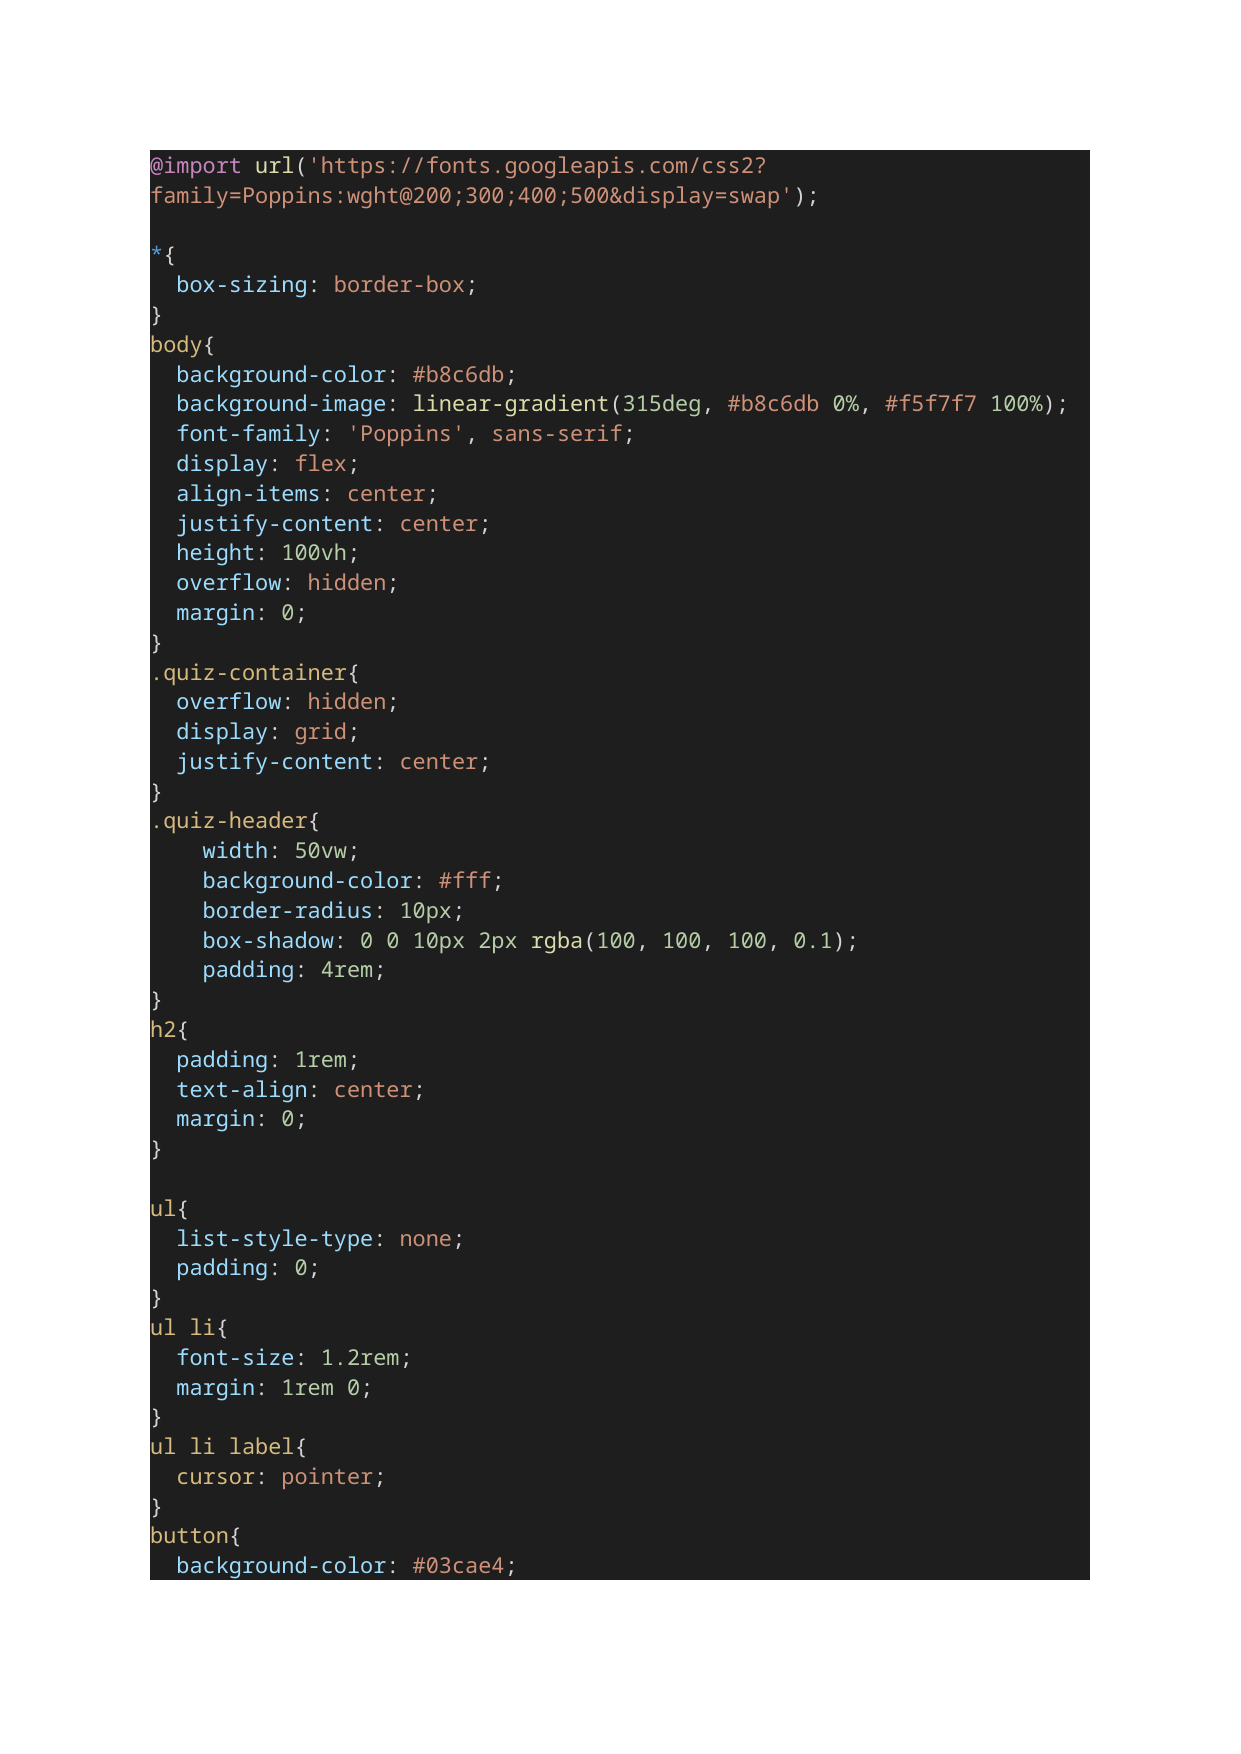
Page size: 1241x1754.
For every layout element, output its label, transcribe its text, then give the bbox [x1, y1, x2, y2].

text body{ [150, 329, 1090, 358]
text overflow: hidden; [150, 567, 1090, 597]
text font-size: 1.2rem; [150, 1342, 1090, 1371]
text align-items: center; [150, 478, 1090, 507]
text padding: 4rem; [150, 954, 1090, 984]
text .quiz-container{ [150, 656, 1090, 686]
text text-align: center; [150, 1073, 1090, 1103]
text background-color: #fff; [150, 865, 1090, 895]
text *{ [150, 239, 1090, 269]
text ul li label{ [150, 1431, 1090, 1461]
text } [150, 776, 1090, 805]
text button{ [150, 1520, 1090, 1550]
text overflow: hidden; [150, 686, 1090, 716]
text margin: 0; [150, 597, 1090, 627]
text box-shadow: 0 0 10px 2px rgba(100, 100, 100, 0.1); [150, 924, 1090, 954]
text justify-content: center; [150, 507, 1090, 537]
text background-image: linear-gradient(315deg, #b8c6db 0%, #f5f7f7 100%); [150, 388, 1090, 418]
text display: flex; [150, 448, 1090, 478]
text .quiz-header{ [150, 805, 1090, 835]
text ul{ [150, 1193, 1090, 1222]
text } [150, 1282, 1090, 1312]
text ul li{ [150, 1312, 1090, 1342]
text margin: 0; [150, 1103, 1090, 1133]
text padding: 0; [150, 1252, 1090, 1282]
text background-color: #03cae4; [150, 1550, 1090, 1580]
text box-sizing: border-box; [150, 269, 1090, 299]
text margin: 1rem 0; [150, 1371, 1090, 1401]
text } [150, 1133, 1090, 1163]
text height: 100vh; [150, 537, 1090, 567]
text justify-content: center; [150, 746, 1090, 776]
text @import url('https://fonts.googleapis.com/css2?family=Poppins:wght@200;300;400;500&display=swap'); [150, 150, 1090, 209]
text } [150, 1401, 1090, 1431]
text font-family: 'Poppins', sans-serif; [150, 418, 1090, 448]
text list-style-type: none; [150, 1222, 1090, 1252]
text } [150, 1491, 1090, 1520]
text border-radius: 10px; [150, 895, 1090, 924]
text display: grid; [150, 716, 1090, 746]
text cursor: pointer; [150, 1461, 1090, 1491]
text background-color: #b8c6db; [150, 358, 1090, 388]
text width: 50vw; [150, 835, 1090, 865]
text h2{ [150, 1014, 1090, 1044]
text } [150, 627, 1090, 656]
text } [150, 984, 1090, 1014]
text padding: 1rem; [150, 1044, 1090, 1073]
text } [150, 299, 1090, 329]
